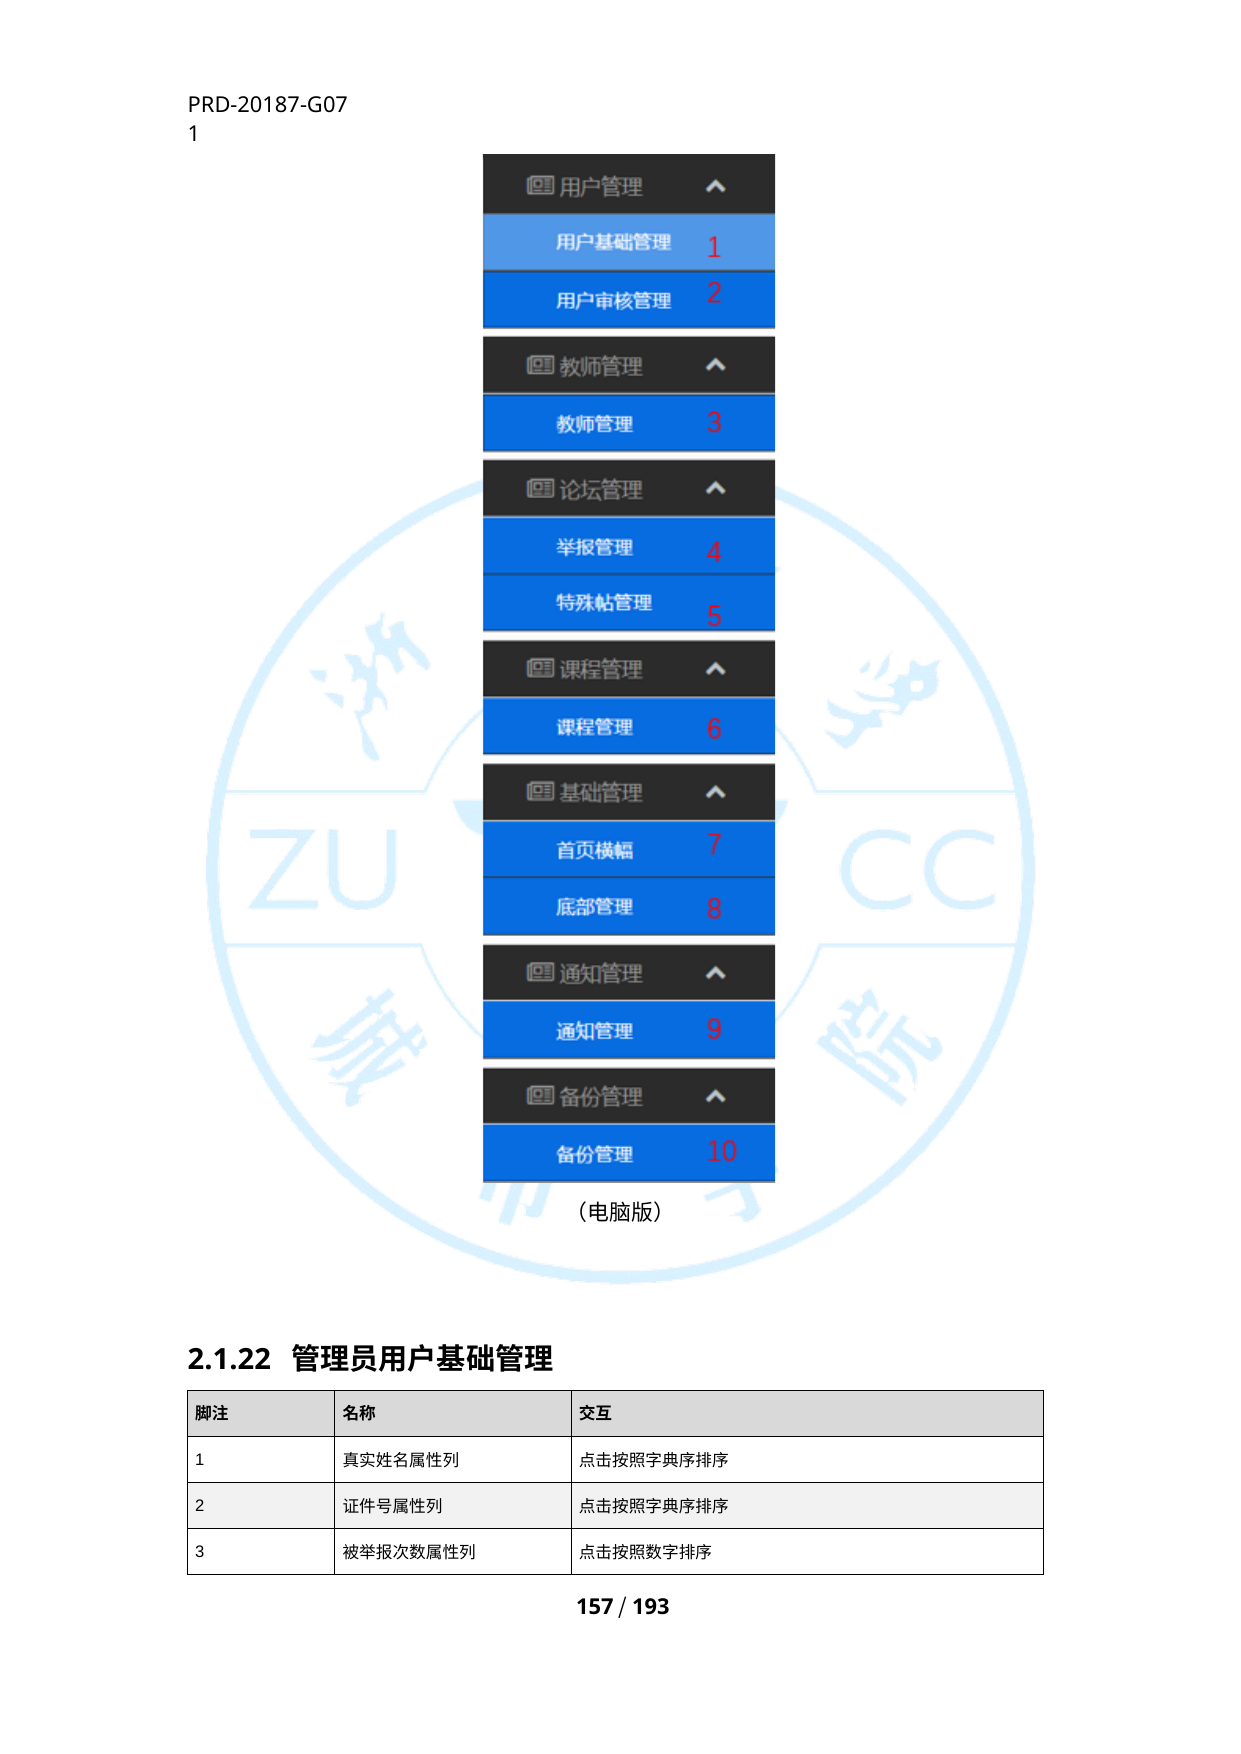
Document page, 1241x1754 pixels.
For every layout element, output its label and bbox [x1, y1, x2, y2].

table_header [572, 1391, 1043, 1436]
table_cell [572, 1437, 1043, 1482]
table_header [335, 1391, 571, 1436]
table_header [188, 1391, 334, 1436]
table_cell [572, 1529, 1043, 1574]
table_cell [188, 1529, 334, 1574]
table_cell [335, 1529, 571, 1574]
table_cell [335, 1483, 571, 1528]
table_cell [572, 1483, 1043, 1528]
table_cell [335, 1437, 571, 1482]
picture [482, 154, 775, 1183]
table_cell [188, 1483, 334, 1528]
table_cell [188, 1437, 334, 1482]
